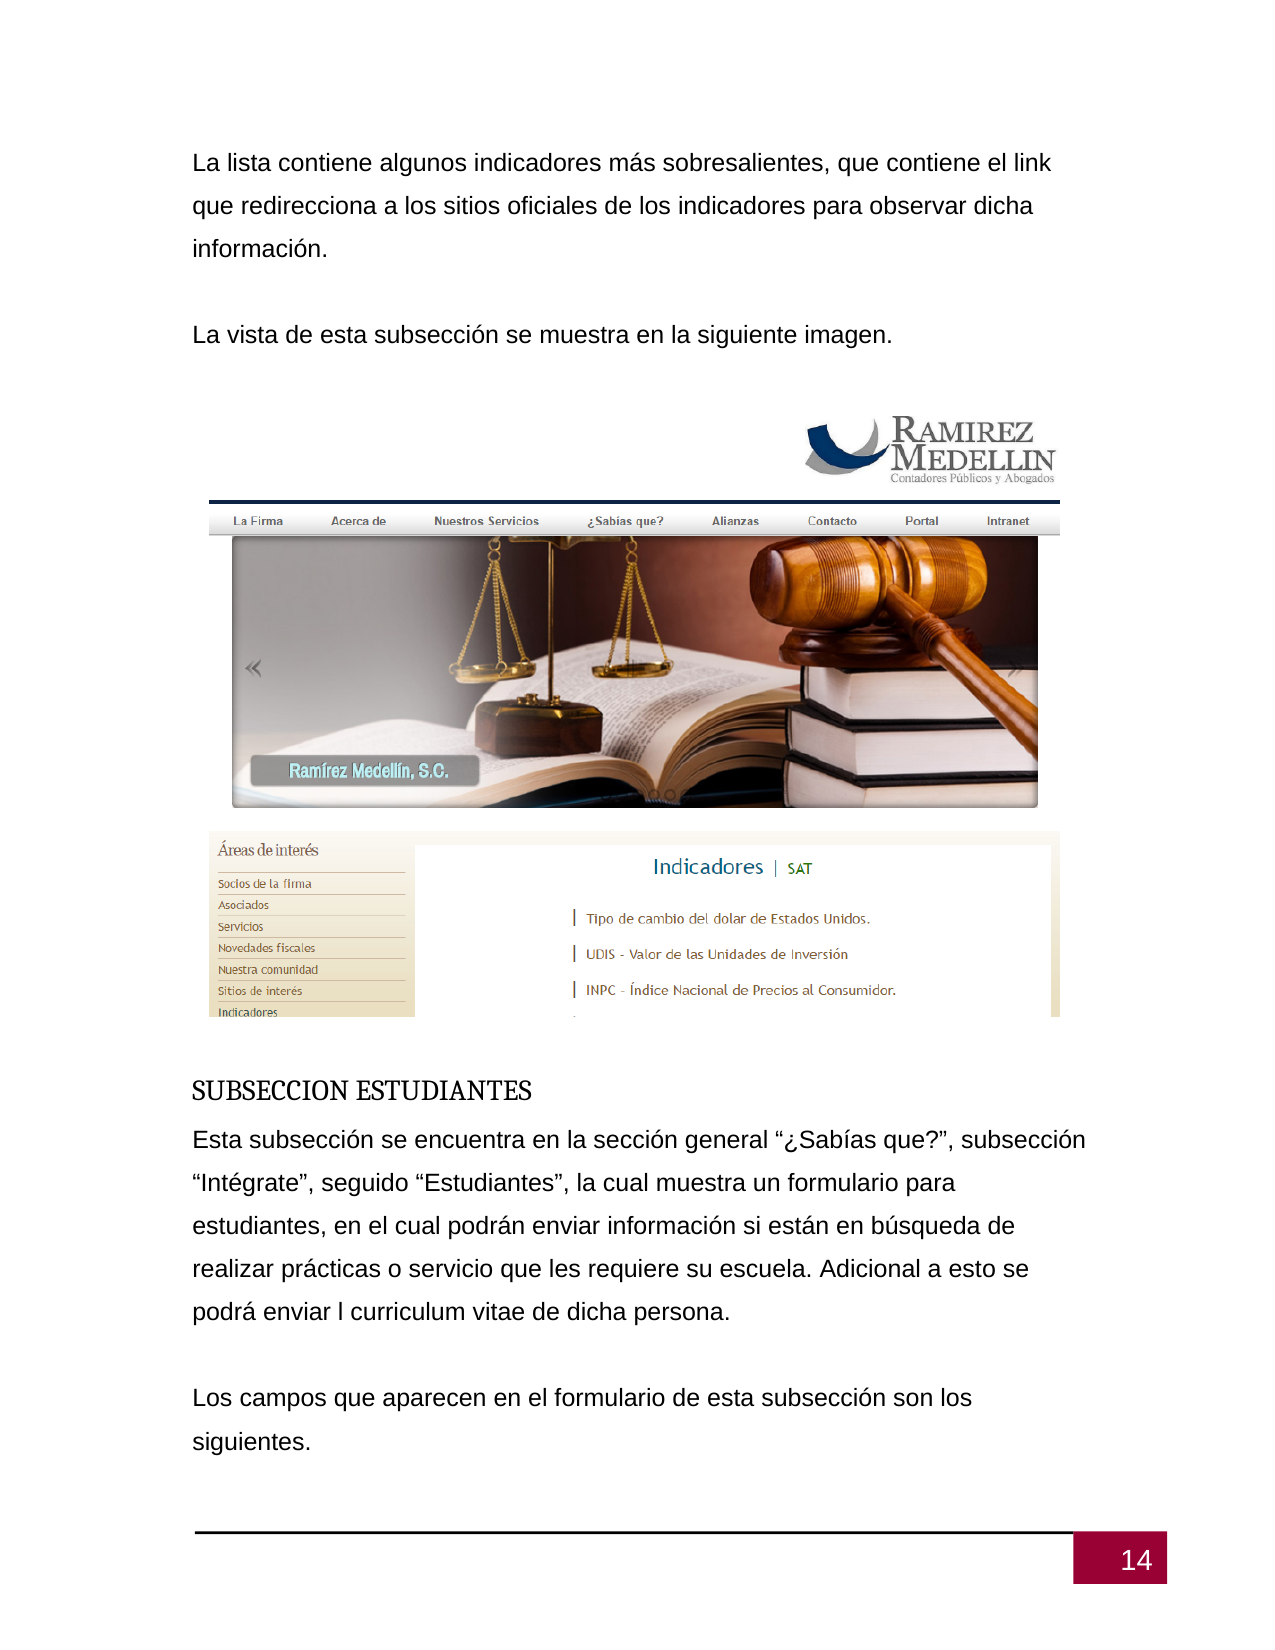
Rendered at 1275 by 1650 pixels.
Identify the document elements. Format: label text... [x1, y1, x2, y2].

text Esta subsección se encuentra en la sección general “¿Sabías que?”, subsección “Intégrate”, seguido “Estudiantes”, la cual muestra un formulario para estudiantes, en el cual podrán enviar información si están en búsqueda de realizar prácticas o servicio que les requiere su escuela. Adicional a esto se podrá enviar l curriculum vitae de dicha persona. [192, 1125, 1092, 1326]
text La lista contiene algunos indicadores más sobresalientes, que contiene el link que redirecciona a los sitios oficiales de los indicadores para observar dicha información. [192, 148, 1092, 263]
picture [192, 406, 1093, 1017]
text Los campos que aparecen en el formulario de esta subsección son los siguientes. [192, 1383, 1092, 1455]
text La vista de esta subsección se muestra en la siguiente imagen. [192, 320, 1092, 349]
text SUBSECCION ESTUDIANTES [192, 1074, 1092, 1108]
